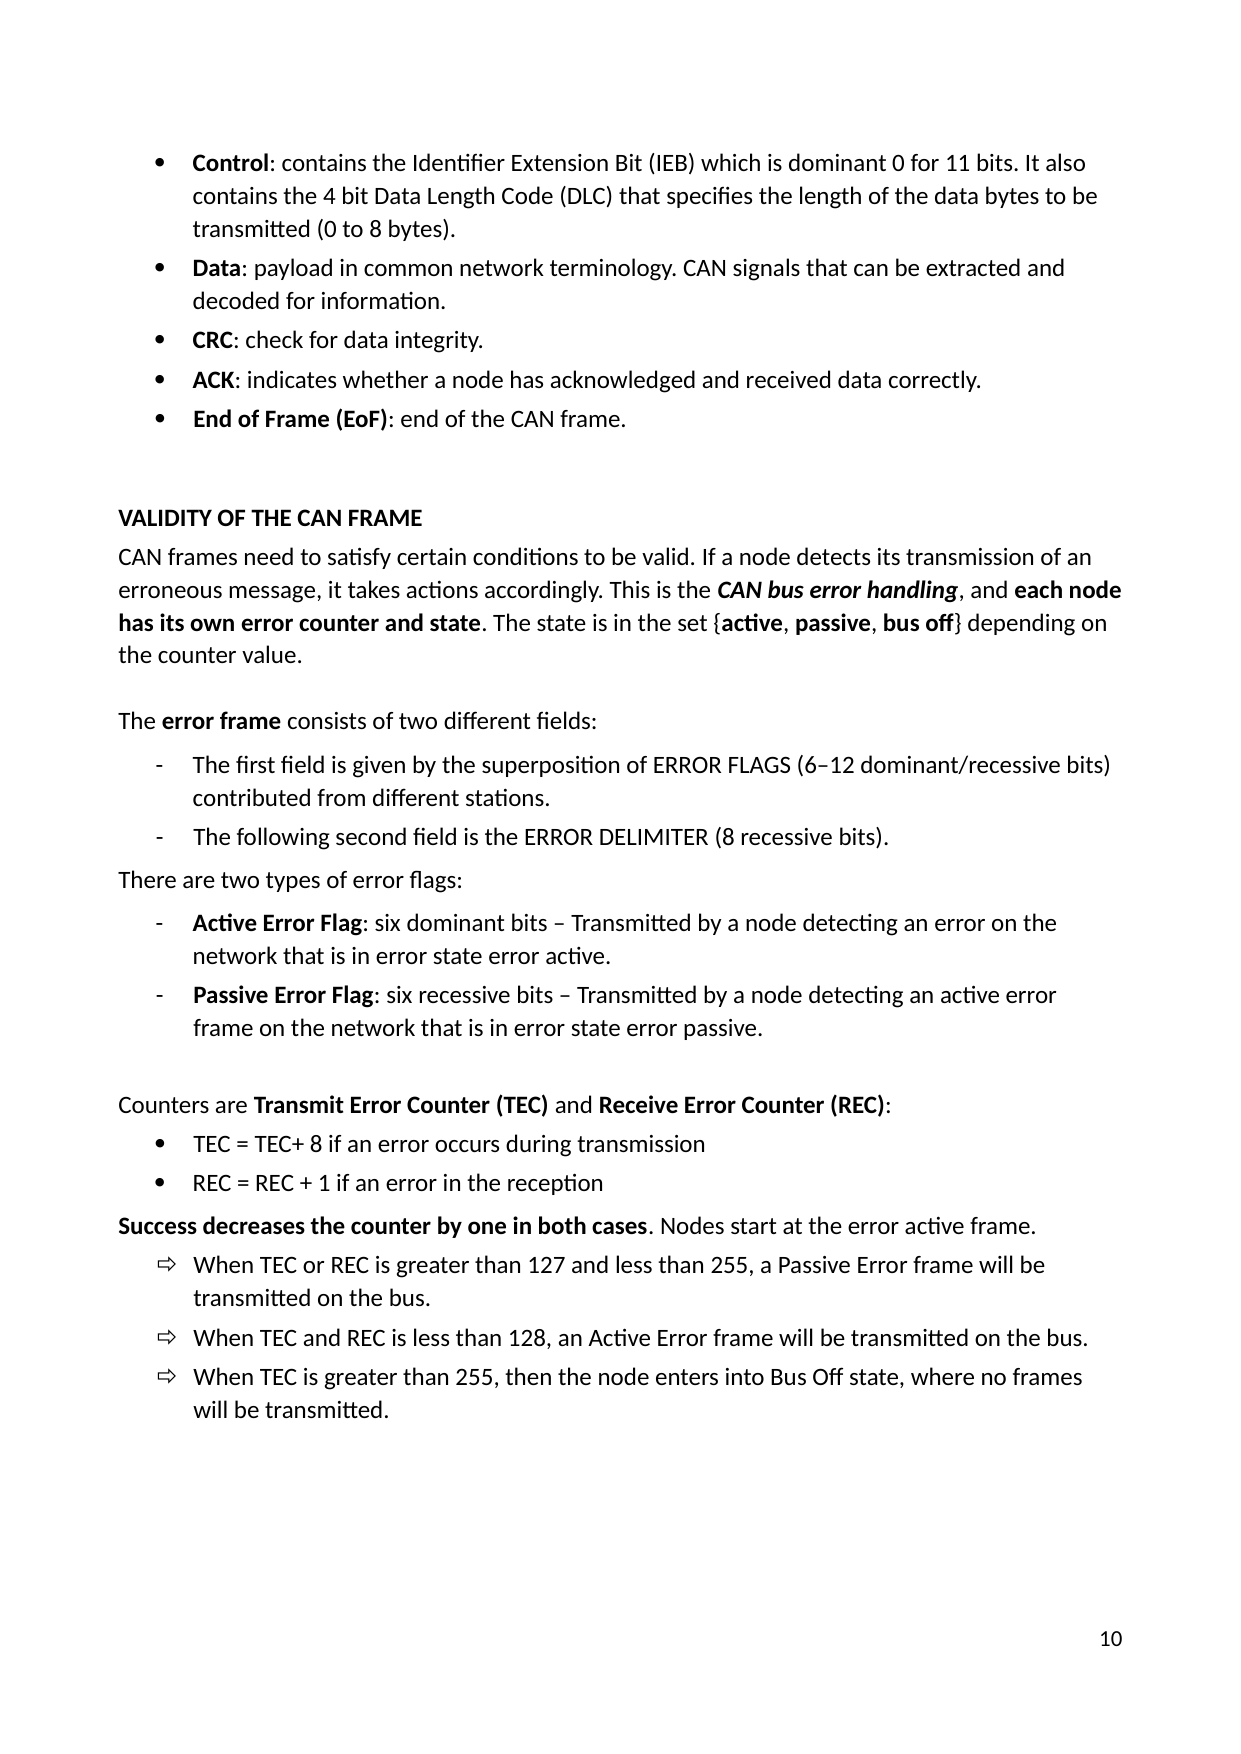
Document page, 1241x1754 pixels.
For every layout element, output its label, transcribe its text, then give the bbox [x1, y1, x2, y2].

list The first field is given by the superposition of ERROR FLAGS (6–12 dominant/recessive bits) contributed from different stations. [155, 749, 1122, 812]
list ACK: indicates whether a node has acknowledged and received data correctly. [155, 364, 1122, 394]
list TEC = TEC+ 8 if an error occurs during transmission [156, 1128, 1122, 1158]
list When TEC or REC is greater than 127 and less than 255, a Passive Error frame will be transmitted on the bus. [156, 1250, 1122, 1313]
list The following second field is the ERROR DELIMITER (8 recessive bits). [156, 821, 1122, 851]
text There are two types of error flags: [118, 864, 1122, 895]
list REC = REC + 1 if an error in the reception [155, 1167, 1122, 1198]
list When TEC is greater than 255, then the node enters into Bus Off state, where no frames will be transmitted. [156, 1361, 1122, 1424]
list Passive Error Flag: six recessive bits – Transmitted by a node detecting an active error frame on the network that is in error state error passive. [156, 980, 1122, 1043]
list Data: payload in common network terminology. CAN signals that can be extracted and decoded for information. [155, 253, 1122, 316]
list End of Frame (EoF): end of the CAN frame. [156, 403, 1122, 433]
list CRC: check for data integrity. [155, 325, 1122, 355]
text Counters are Transmit Error Counter (TEC) and Receive Error Counter (REC): [118, 1089, 1122, 1119]
text The error frame consists of two different fields: [118, 706, 1122, 736]
list When TEC and REC is less than 128, an Active Error frame will be transmitted on the bus. [156, 1322, 1122, 1352]
text CAN frames need to satisfy certain conditions to be valid. If a node detects its transmission of an erroneous message, it takes actions accordingly. This is the CAN bus error handling, and each node has its own error counter and state. The state is in the set {active, passive, bus off} depending on the counter value. [118, 541, 1122, 670]
text Success decreases the counter by one in both cases. Nodes start at the error active frame. [118, 1211, 1122, 1241]
list Control: contains the Identifier Extension Bit (IEB) which is dominant 0 for 11 bits. It also contains the 4 bit Data Length Code (DLC) that specifies the length of the data bytes to be transmitted (0 to 8 bytes). [155, 148, 1122, 244]
text VALIDITY OF THE CAN FRAME [118, 502, 1122, 532]
list Active Error Flag: six dominant bits – Transmitted by a node detecting an error on the network that is in error state error active. [155, 908, 1122, 971]
